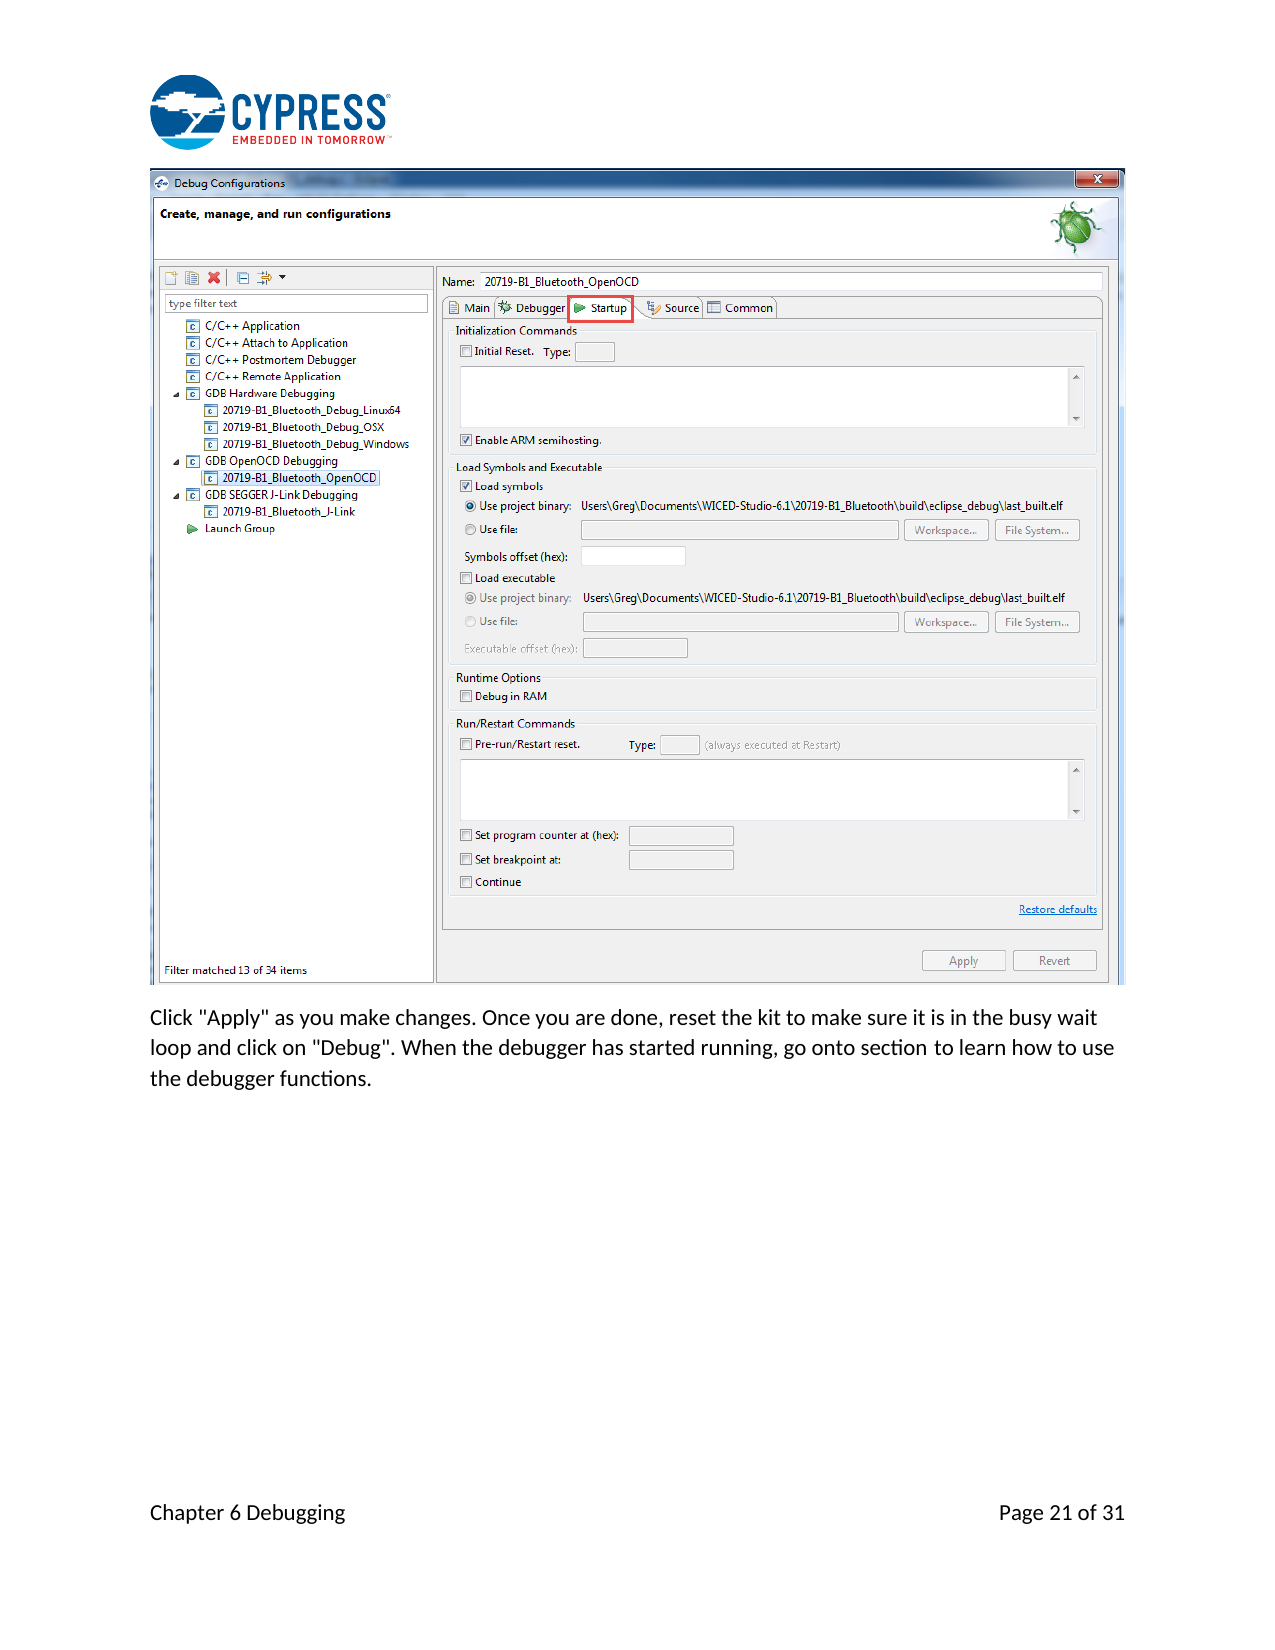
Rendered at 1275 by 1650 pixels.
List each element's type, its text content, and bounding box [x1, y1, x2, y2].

text Click "Apply" as you make changes. Once you are done, reset the kit to make sure it is in the busy wait loop and click on "Debug". When the debugger has started running, go onto section 6.4 to learn how to use the debugger functions. [150, 1003, 1125, 1092]
picture [150, 75, 392, 150]
picture [150, 168, 1125, 985]
